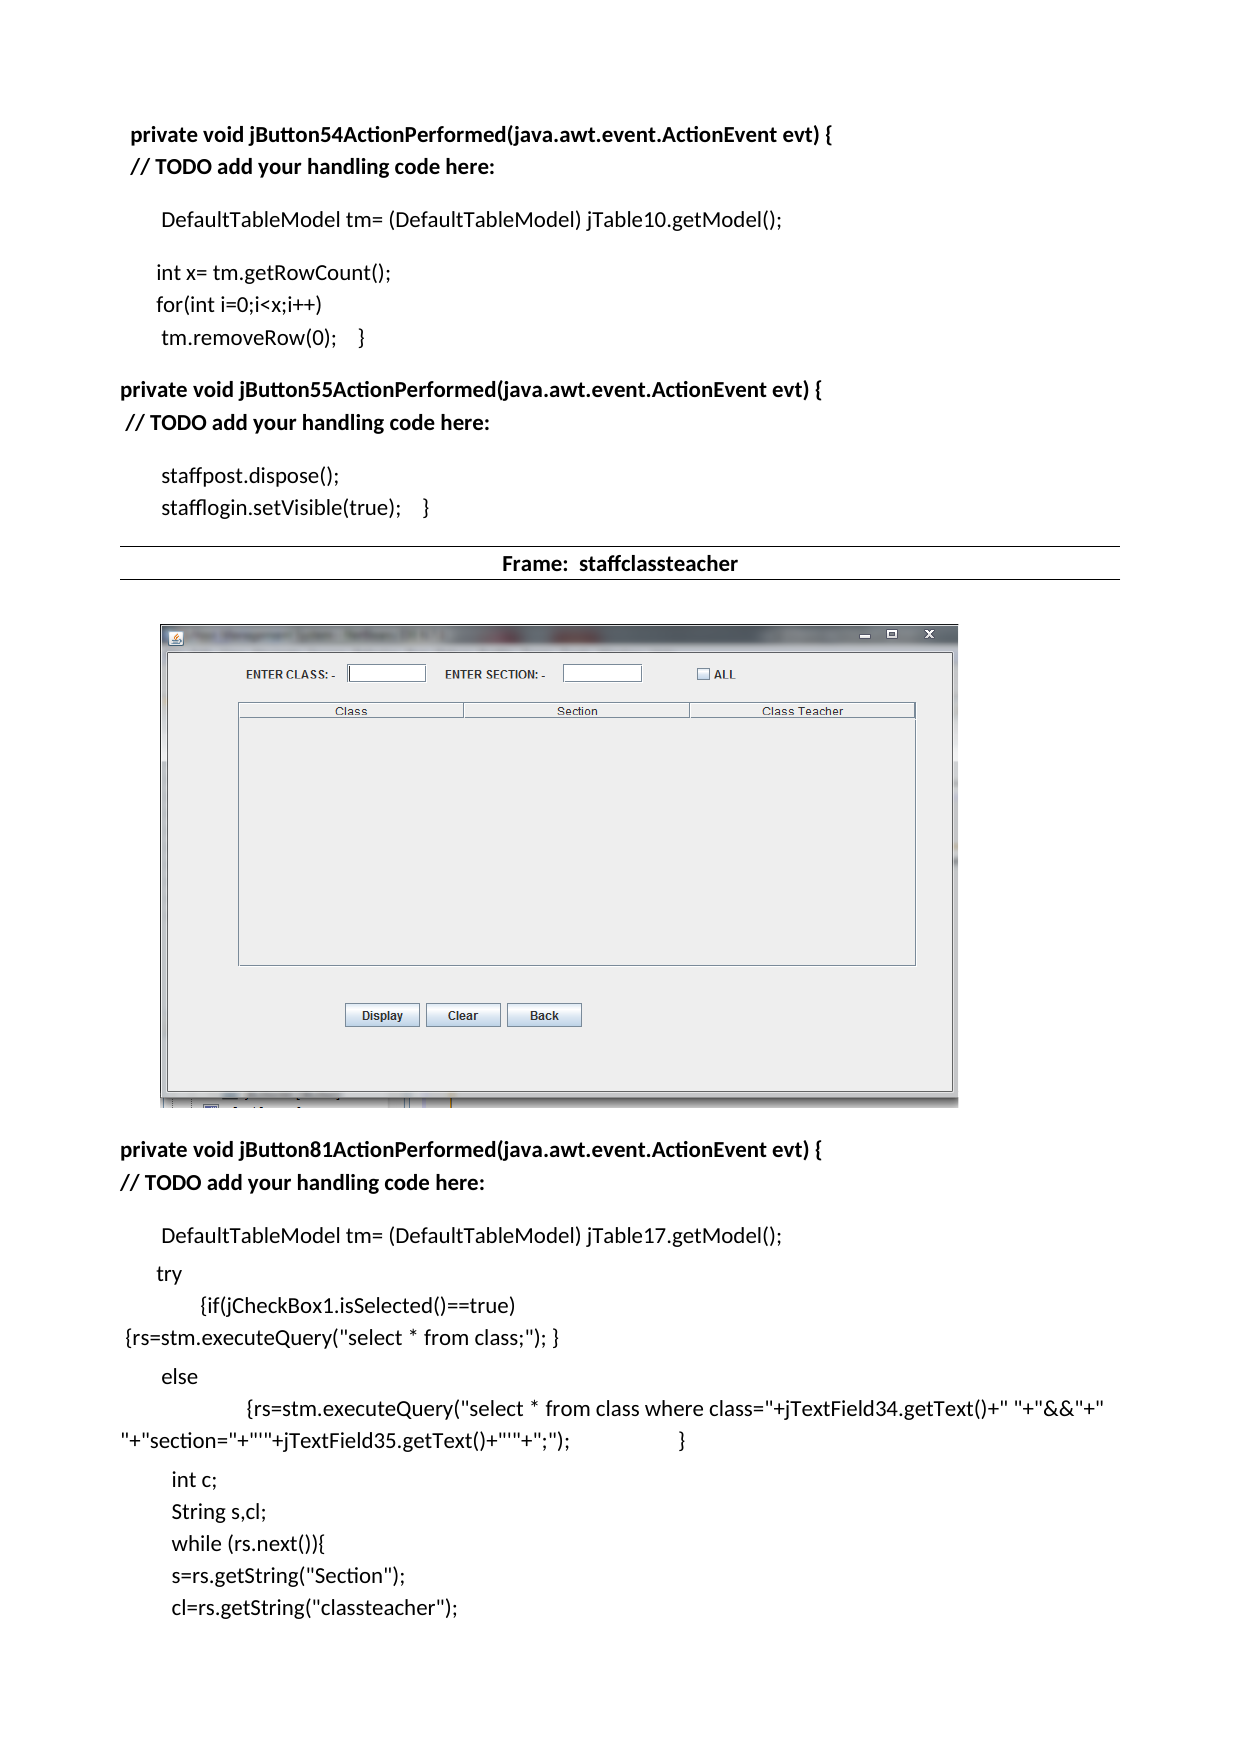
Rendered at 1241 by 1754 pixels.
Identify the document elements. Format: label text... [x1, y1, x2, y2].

text int x= tm.getRowCount(); for(int i=0;i<x;i++) tm.removeRow(0); } [120, 258, 1120, 351]
text private void jButton54ActionPerformed(java.awt.event.ActionEvent evt) { // TODO add your handling code here: [120, 120, 1120, 180]
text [120, 1465, 1120, 1622]
text private void jButton81ActionPerformed(java.awt.event.ActionEvent evt) { // TODO add your handling code here: [120, 1136, 1120, 1196]
text DefaultTableModel tm= (DefaultTableModel) jTable17.getModel(); [120, 1221, 1120, 1249]
text staffpost.dispose(); stafflogin.setVisible(true); } [120, 461, 1120, 521]
picture [160, 624, 959, 1108]
text try {if(jCheckBox1.isSelected()==true) {rs=stm.executeQuery("select * from class;"); } [120, 1259, 1120, 1352]
text else {rs=stm.executeQuery("select * from class where class="+jTextField34.getText()+" "+"&&"+" "+"section="+"'"+jTextField35.getText()+"'"+";"); } [120, 1362, 1120, 1454]
text DefaultTableModel tm= (DefaultTableModel) jTable10.getModel(); [120, 205, 1120, 233]
text Frame: staffclassteacher [120, 547, 1120, 579]
text private void jButton55ActionPerformed(java.awt.event.ActionEvent evt) { // TODO add your handling code here: [120, 376, 1120, 436]
